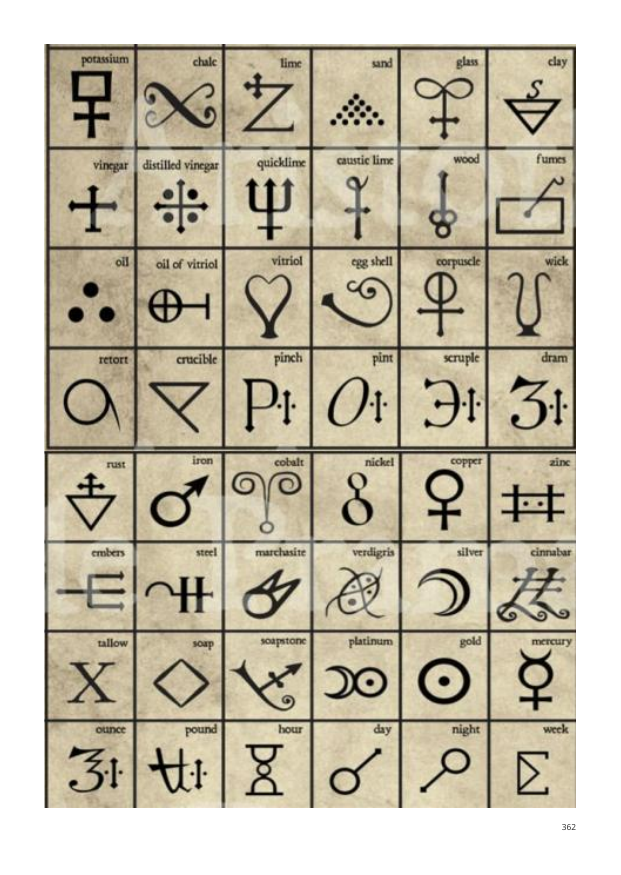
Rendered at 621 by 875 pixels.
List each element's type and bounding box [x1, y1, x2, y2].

picture [44, 44, 576, 808]
